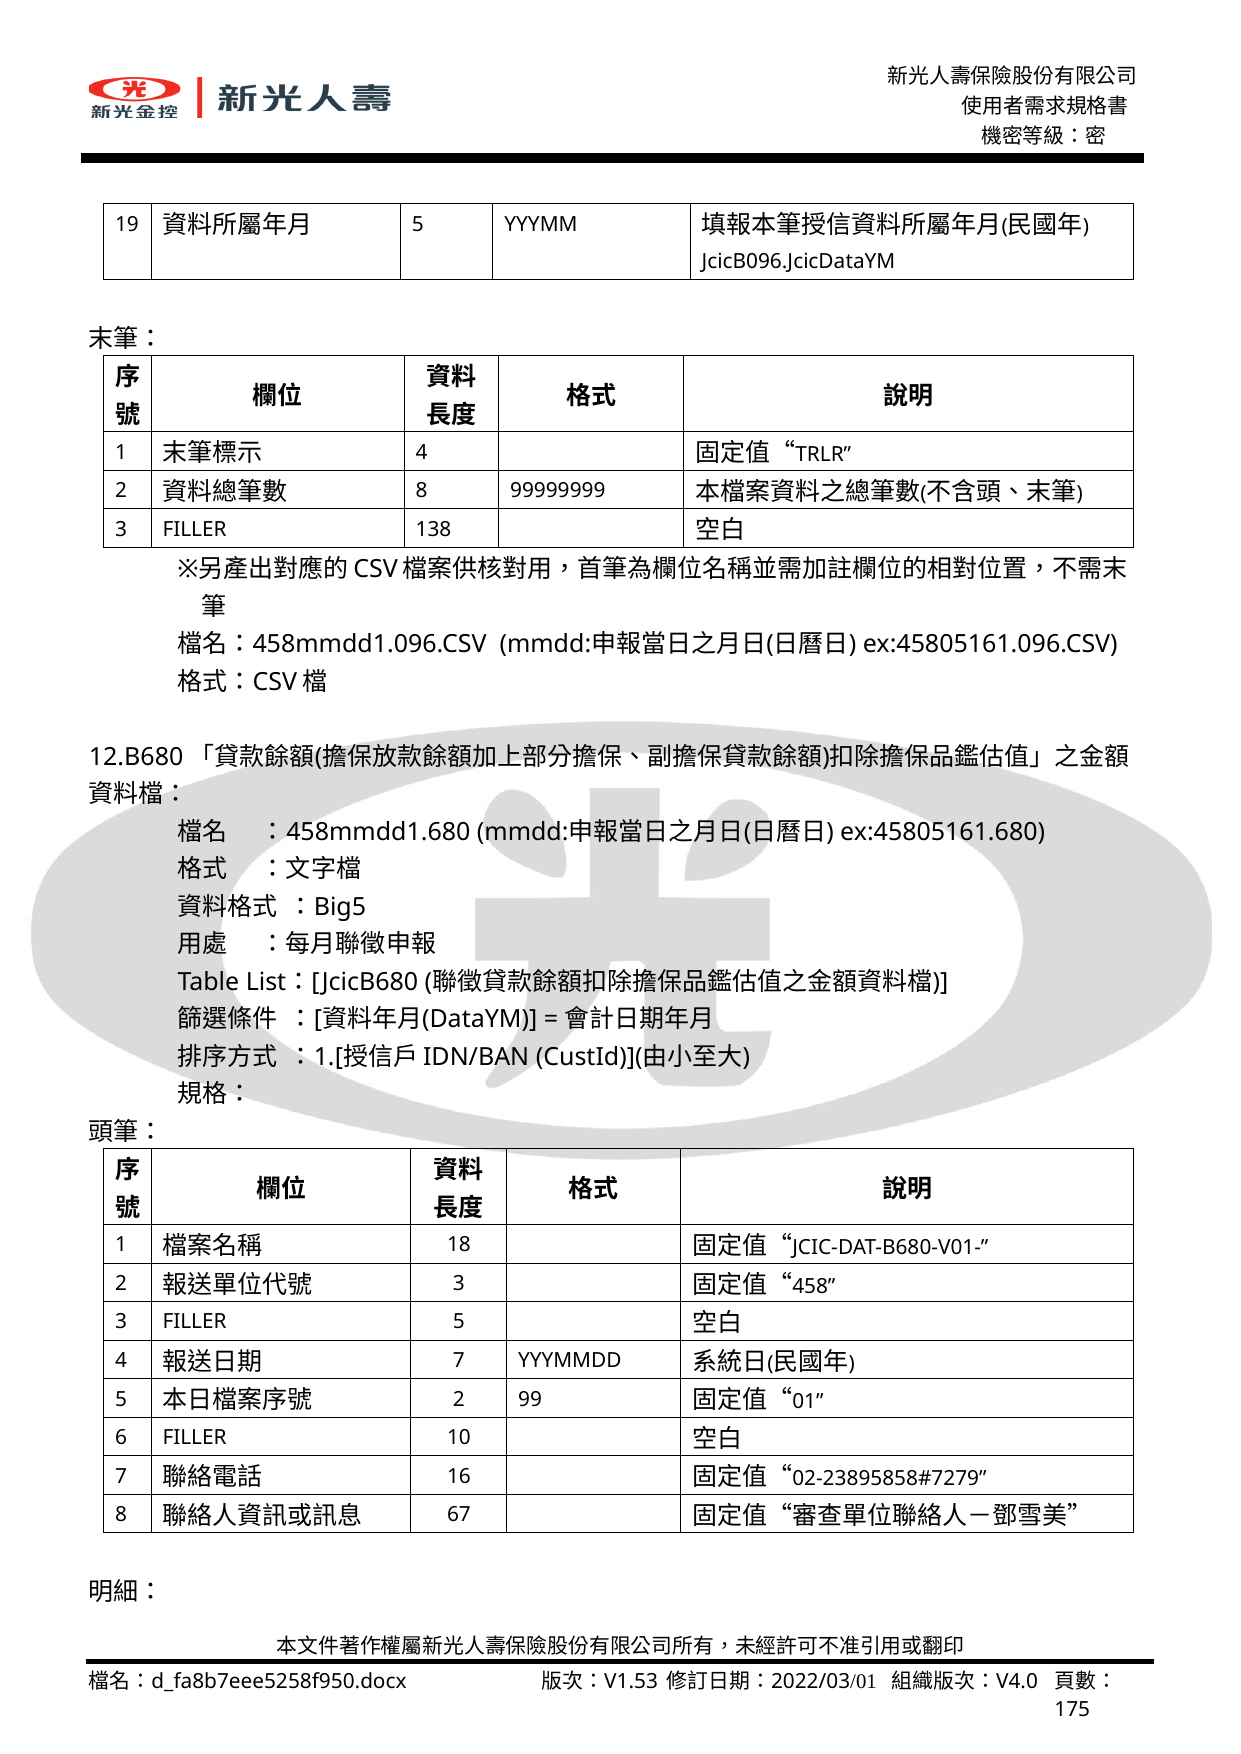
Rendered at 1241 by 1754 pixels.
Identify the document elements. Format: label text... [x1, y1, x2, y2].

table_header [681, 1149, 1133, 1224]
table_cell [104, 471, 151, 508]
list 資料格式 ：Big5 [177, 885, 1152, 923]
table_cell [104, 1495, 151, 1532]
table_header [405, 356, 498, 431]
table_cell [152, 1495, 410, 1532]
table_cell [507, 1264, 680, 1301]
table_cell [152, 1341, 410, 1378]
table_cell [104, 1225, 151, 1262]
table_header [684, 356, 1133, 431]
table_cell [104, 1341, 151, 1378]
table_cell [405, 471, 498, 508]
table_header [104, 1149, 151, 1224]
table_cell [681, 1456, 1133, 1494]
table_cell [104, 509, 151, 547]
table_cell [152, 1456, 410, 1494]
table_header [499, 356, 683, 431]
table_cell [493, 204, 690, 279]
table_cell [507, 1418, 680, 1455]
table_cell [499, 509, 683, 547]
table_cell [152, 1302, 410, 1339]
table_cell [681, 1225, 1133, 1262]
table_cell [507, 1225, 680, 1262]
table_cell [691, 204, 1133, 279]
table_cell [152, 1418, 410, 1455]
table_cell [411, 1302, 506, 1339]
list 排序方式 ：1.[授信戶IDN/BAN (CustId)](由小至大) [177, 1035, 1152, 1073]
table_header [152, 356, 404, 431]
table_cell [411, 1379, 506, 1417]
list Table List：[JcicB680 (聯徵貸款餘額扣除擔保品鑑估值之金額資料檔)] [177, 960, 1152, 998]
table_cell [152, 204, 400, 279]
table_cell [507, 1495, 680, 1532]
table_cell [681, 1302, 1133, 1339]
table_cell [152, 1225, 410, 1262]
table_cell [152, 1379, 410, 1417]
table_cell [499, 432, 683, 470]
text 末筆： [89, 318, 1152, 355]
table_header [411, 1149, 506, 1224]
picture [25, 713, 1215, 1166]
list 用處 ：每月聯徵申報 [177, 923, 1152, 960]
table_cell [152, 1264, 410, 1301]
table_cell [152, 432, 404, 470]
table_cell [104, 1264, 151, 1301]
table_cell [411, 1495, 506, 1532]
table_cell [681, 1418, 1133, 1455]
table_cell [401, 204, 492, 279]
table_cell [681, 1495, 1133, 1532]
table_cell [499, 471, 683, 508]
list 檔名 ：458mmdd1.680 (mmdd:申報當日之月日(日曆日) ex:45805161.680) [177, 810, 1152, 848]
list 檔名：458mmdd1.096.CSV (mmdd:申報當日之月日(日曆日) ex:45805161.096.CSV) [177, 623, 1152, 660]
list 格式：CSV檔 [177, 660, 1152, 698]
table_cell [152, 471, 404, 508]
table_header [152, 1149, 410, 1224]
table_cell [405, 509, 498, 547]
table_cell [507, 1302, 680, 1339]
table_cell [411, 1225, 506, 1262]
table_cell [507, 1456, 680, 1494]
text 12.B680 「貸款餘額(擔保放款餘額加上部分擔保、副擔保貸款餘額)扣除擔保品鑑估值」之金額資料檔： [89, 735, 1152, 810]
list 格式 ：文字檔 [177, 848, 1152, 885]
picture [88, 61, 414, 118]
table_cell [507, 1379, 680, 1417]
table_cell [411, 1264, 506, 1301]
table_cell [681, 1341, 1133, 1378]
list ※另產出對應的CSV檔案供核對用，首筆為欄位名稱並需加註欄位的相對位置，不需末筆 [177, 548, 1152, 623]
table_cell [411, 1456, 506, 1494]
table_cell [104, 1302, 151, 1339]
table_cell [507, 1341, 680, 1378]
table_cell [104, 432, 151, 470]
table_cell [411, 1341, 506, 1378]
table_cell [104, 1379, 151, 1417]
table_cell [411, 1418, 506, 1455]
list 篩選條件 ：[資料年月(DataYM)] = 會計日期年月 [177, 998, 1152, 1035]
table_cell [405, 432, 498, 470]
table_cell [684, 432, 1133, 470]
text 明細： [89, 1571, 1152, 1608]
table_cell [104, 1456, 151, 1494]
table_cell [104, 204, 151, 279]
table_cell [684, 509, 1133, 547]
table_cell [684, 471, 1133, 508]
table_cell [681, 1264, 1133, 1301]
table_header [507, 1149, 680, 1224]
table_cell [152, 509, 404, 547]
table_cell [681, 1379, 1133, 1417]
text 頭筆： [89, 1110, 1152, 1148]
list 規格： [177, 1073, 1152, 1110]
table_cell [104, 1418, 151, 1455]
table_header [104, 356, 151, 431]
